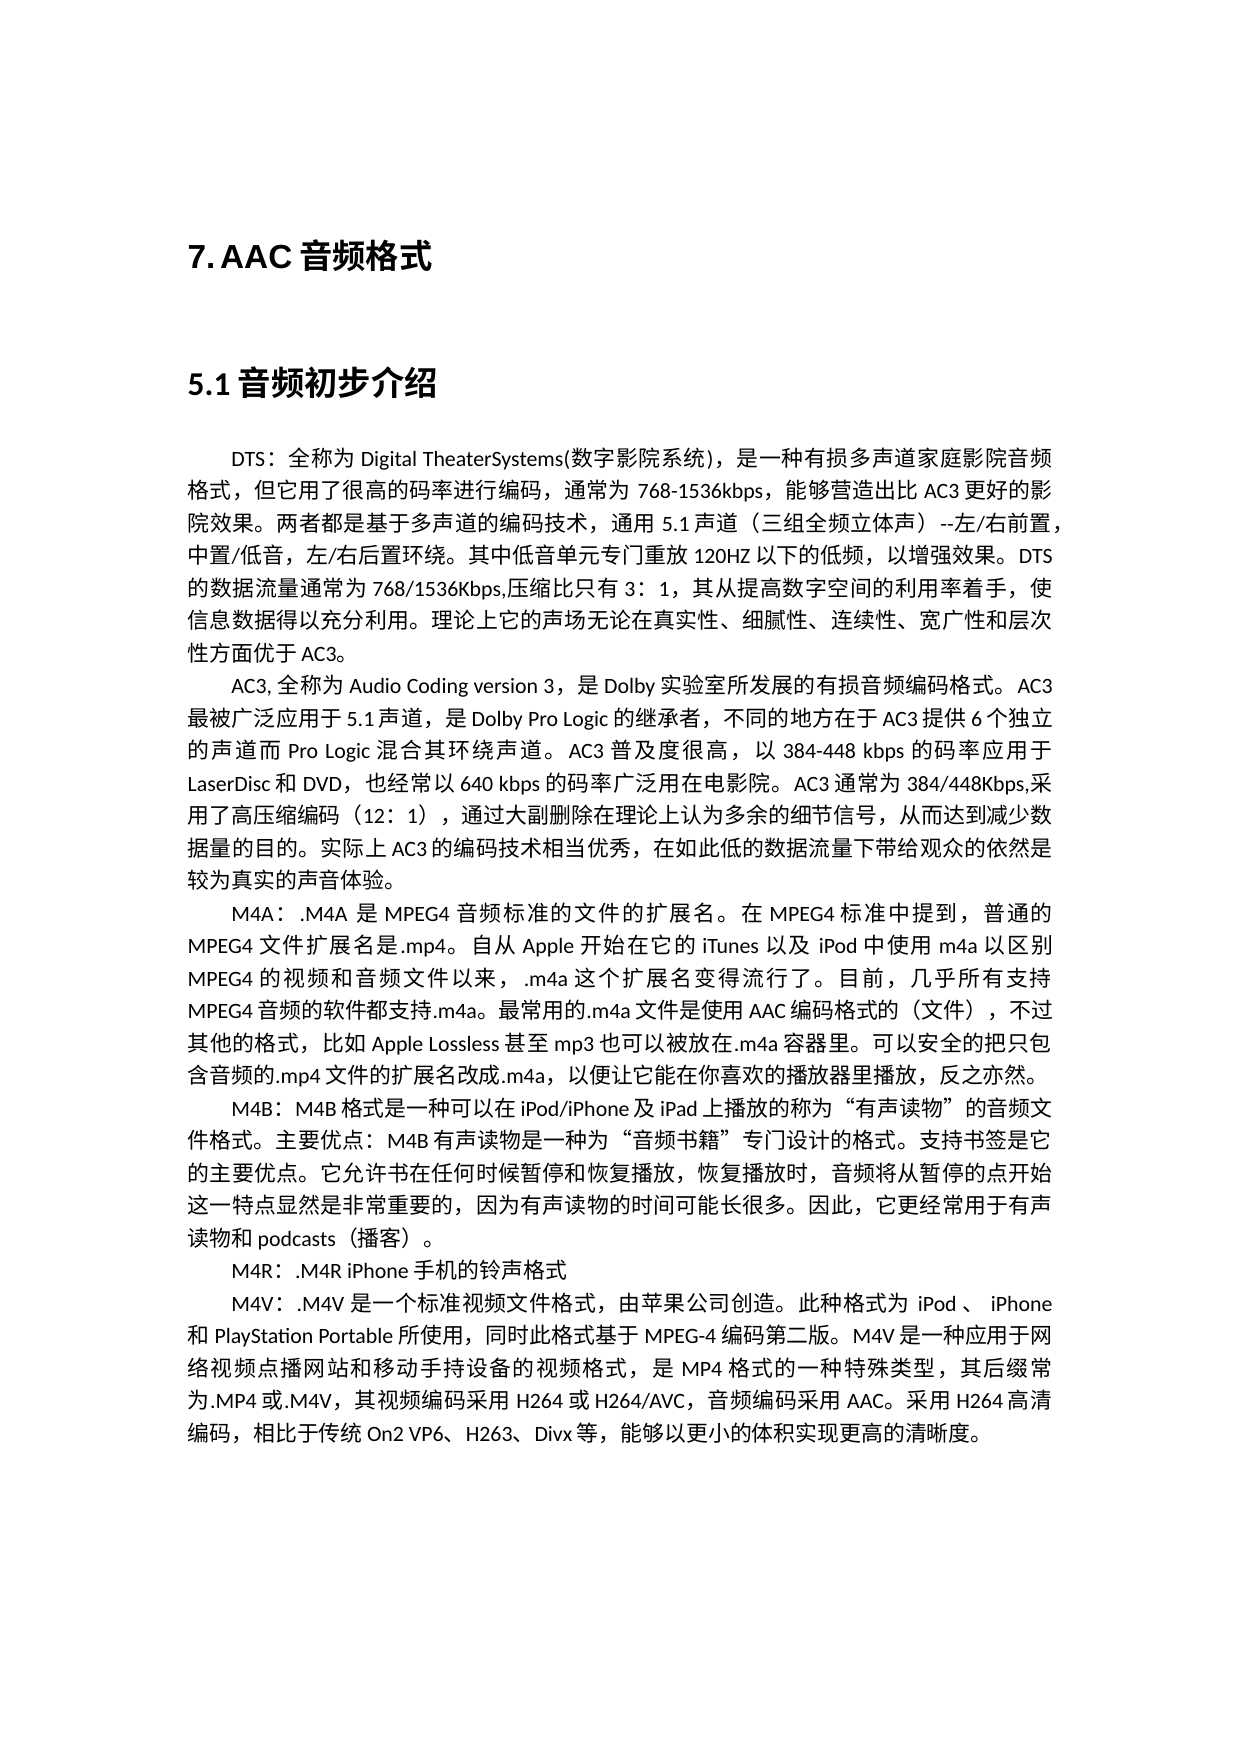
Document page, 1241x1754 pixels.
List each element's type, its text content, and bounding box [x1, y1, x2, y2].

subtitle 5.1 音频初步介绍 [187, 348, 1053, 413]
text M4R：.M4R iPhone 手机的铃声格式 [187, 1253, 1053, 1285]
text DTS：全称为Digital TheaterSystems(数字影院系统)，是一种有损多声道家庭影院音频格式，但它用了很高的码率进行编码，通常为768-1536kbps，能够营造出比AC3更好的影院效果。两者都是基于多声道的编码技术，通用5.1声道（三组全频立体声）--左/右前置，中置/低音，左/右后置环绕。其中低音单元专门重放120HZ以下的低频，以增强效果。DTS的数据流量通常为768/1536Kbps,压缩比只有3：1，其从提高数字空间的利用率着手，使信息数据得以充分利用。理论上它的声场无论在真实性、细腻性、连续性、宽广性和层次性方面优于AC3。 [187, 440, 1053, 668]
text M4A：.M4A 是MPEG4音频标准的文件的扩展名。在MPEG4标准中提到，普通的MPEG4文件扩展名是.mp4。自从Apple开始在它的iTunes以及 iPod中使用m4a以区别MPEG4的视频和音频文件以来，.m4a这个扩展名变得流行了。目前，几乎所有支持MPEG4音频的软件都支持.m4a。最常用的.m4a文件是使用AAC编码格式的（文件），不过其他的格式，比如Apple Lossless甚至mp3也可以被放在.m4a容器里。可以安全的把只包含音频的.mp4 文件的扩展名改成.m4a，以便让它能在你喜欢的播放器里播放，反之亦然。 [187, 895, 1053, 1090]
subtitle AAC音频格式 [187, 222, 1053, 287]
text M4V：.M4V 是一个标准视频文件格式，由苹果公司创造。此种格式为 iPod 、 iPhone 和 PlayStation Portable 所使用，同时此格式基于 MPEG-4 编码第二版。M4V是一种应用于网络视频点播网站和移动手持设备的视频格式，是MP4格式的一种特殊类型，其后缀常为.MP4或.M4V，其视频编码采用H264或H264/AVC，音频编码采用AAC。采用H264高清编码，相比于传统On2 VP6、H263、Divx等，能够以更小的体积实现更高的清晰度。 [187, 1285, 1053, 1448]
text AC3, 全称为Audio Coding version 3，是Dolby实验室所发展的有损音频编码格式。AC3最被广泛应用于5.1声道，是Dolby Pro Logic的继承者，不同的地方在于AC3提供6个独立的声道而Pro Logic混合其环绕声道。AC3普及度很高，以384-448 kbps的码率应用于LaserDisc和DVD，也经常以640 kbps的码率广泛用在电影院。AC3通常为384/448Kbps,采用了高压缩编码（12：1），通过大副删除在理论上认为多余的细节信号，从而达到减少数据量的目的。实际上AC3的编码技术相当优秀，在如此低的数据流量下带给观众的依然是较为真实的声音体验。 [187, 668, 1053, 895]
text M4B：M4B格式是一种可以在iPod/iPhone及iPad上播放的称为“有声读物”的音频文件格式。主要优点：M4B有声读物是一种为“音频书籍”专门设计的格式。支持书签是它的主要优点。它允许书在任何时候暂停和恢复播放，恢复播放时，音频将从暂停的点开始。这一特点显然是非常重要的，因为有声读物的时间可能长很多。因此，它更经常用于有声读物和podcasts（播客）。 [187, 1090, 1053, 1253]
